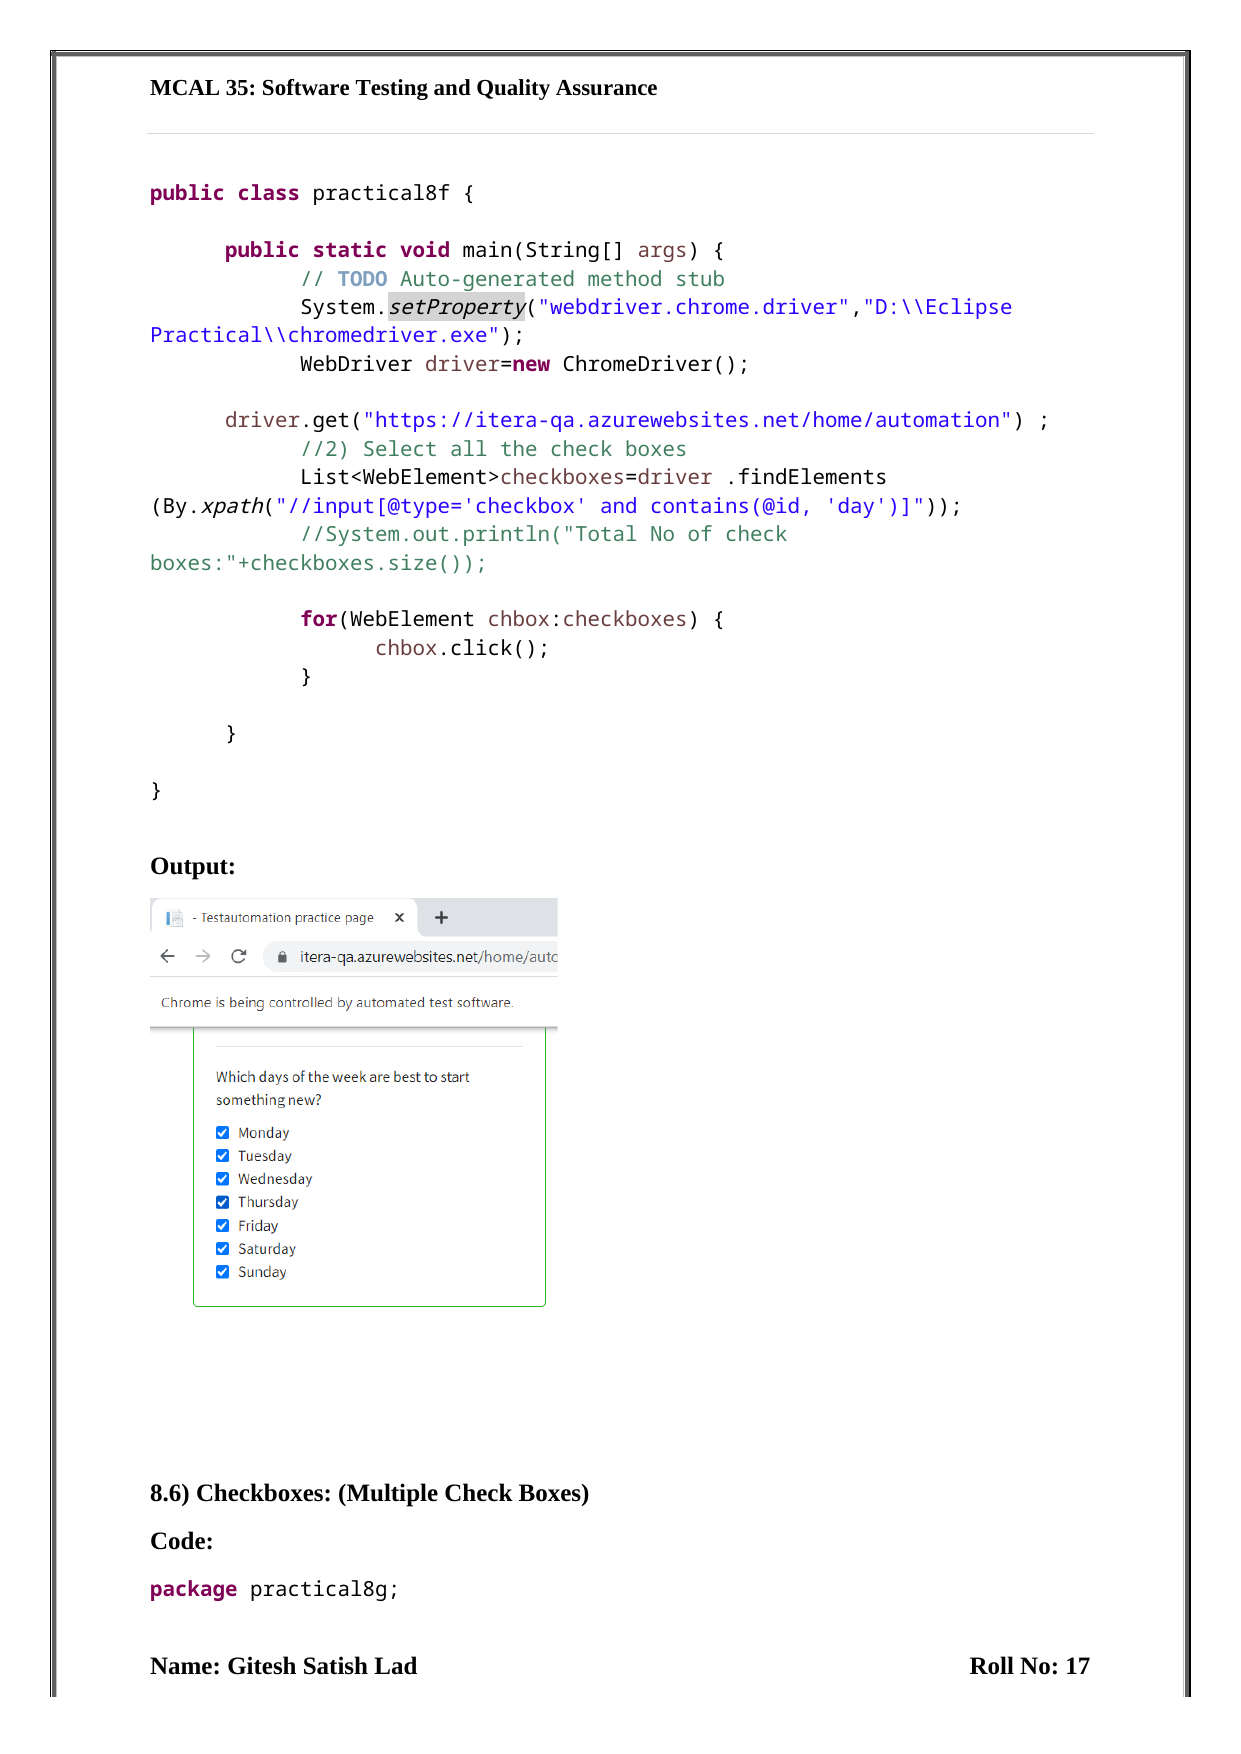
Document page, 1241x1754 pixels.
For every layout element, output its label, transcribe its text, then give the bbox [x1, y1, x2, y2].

picture [150, 898, 558, 1317]
text List<WebElement>checkboxes=driver .findElements (By.xpath("//input[@type='checkbox' and contains(@id, 'day')]")); [150, 462, 1090, 519]
text } [150, 661, 1090, 689]
text System.setProperty("webdriver.chrome.driver","D:\\Eclipse Practical\\chromedriver.exe"); [150, 292, 1090, 349]
text //2) Select all the check boxes [150, 434, 1090, 462]
text Output: [150, 851, 1090, 880]
text Code: [150, 1526, 1090, 1555]
text // TODO Auto-generated method stub [150, 264, 1090, 292]
text for(WebElement chbox:checkboxes) { [150, 604, 1090, 633]
text } [150, 718, 1090, 746]
text 8.6) Checkboxes: (Multiple Check Boxes) [150, 1478, 1090, 1507]
text public class practical8f { [150, 178, 1090, 207]
text chbox.click(); [150, 633, 1090, 661]
text package practical8g; [150, 1574, 1090, 1602]
text //System.out.println("Total No of check boxes:"+checkboxes.size()); [150, 519, 1090, 576]
text } [150, 775, 1090, 803]
text WebDriver driver=new ChromeDriver(); [150, 349, 1090, 377]
text driver.get("https://itera-qa.azurewebsites.net/home/automation") ; [150, 377, 1090, 434]
text public static void main(String[] args) { [150, 235, 1090, 264]
